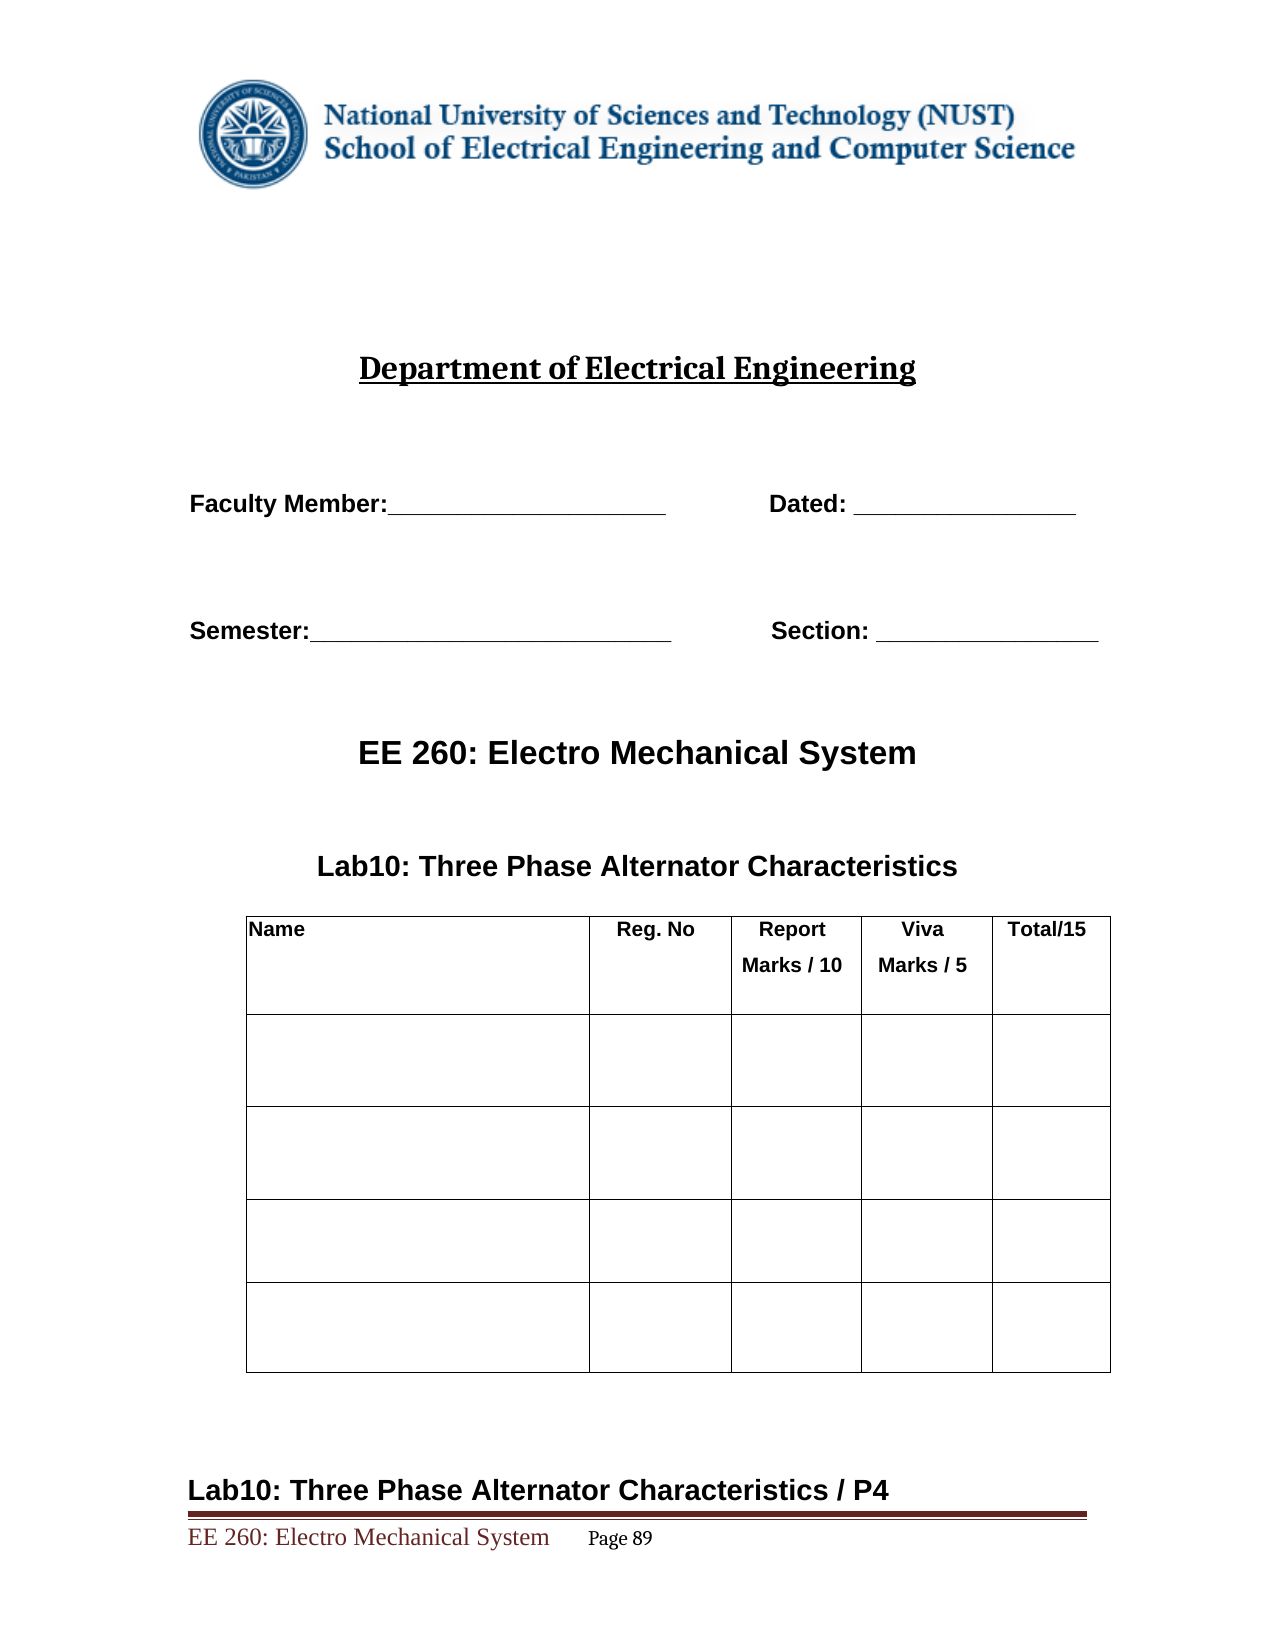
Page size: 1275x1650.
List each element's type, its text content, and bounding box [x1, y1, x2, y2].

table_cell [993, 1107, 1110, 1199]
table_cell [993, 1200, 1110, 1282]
text Lab10: Three Phase Alternator Characteristics / P4 [187, 1473, 1087, 1507]
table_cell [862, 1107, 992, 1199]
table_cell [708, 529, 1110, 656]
subtitle Department of Electrical Engineering [187, 350, 1087, 422]
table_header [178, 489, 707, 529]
picture [187, 75, 1088, 199]
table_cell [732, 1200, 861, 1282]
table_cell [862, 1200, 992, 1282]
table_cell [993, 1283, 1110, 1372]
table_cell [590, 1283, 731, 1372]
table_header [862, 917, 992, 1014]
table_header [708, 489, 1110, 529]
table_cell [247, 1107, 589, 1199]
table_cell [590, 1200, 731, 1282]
text EE 260: Electro Mechanical System [187, 733, 1087, 772]
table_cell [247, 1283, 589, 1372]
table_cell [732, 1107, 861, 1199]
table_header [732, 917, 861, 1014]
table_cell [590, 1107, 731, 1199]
text Lab10: Three Phase Alternator Characteristics [187, 848, 1087, 882]
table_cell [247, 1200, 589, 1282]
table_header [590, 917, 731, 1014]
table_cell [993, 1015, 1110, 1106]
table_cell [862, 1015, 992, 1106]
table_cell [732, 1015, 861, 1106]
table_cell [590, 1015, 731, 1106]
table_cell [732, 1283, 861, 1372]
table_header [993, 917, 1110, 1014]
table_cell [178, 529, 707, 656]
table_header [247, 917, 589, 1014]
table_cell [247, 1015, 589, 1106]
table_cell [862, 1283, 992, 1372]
